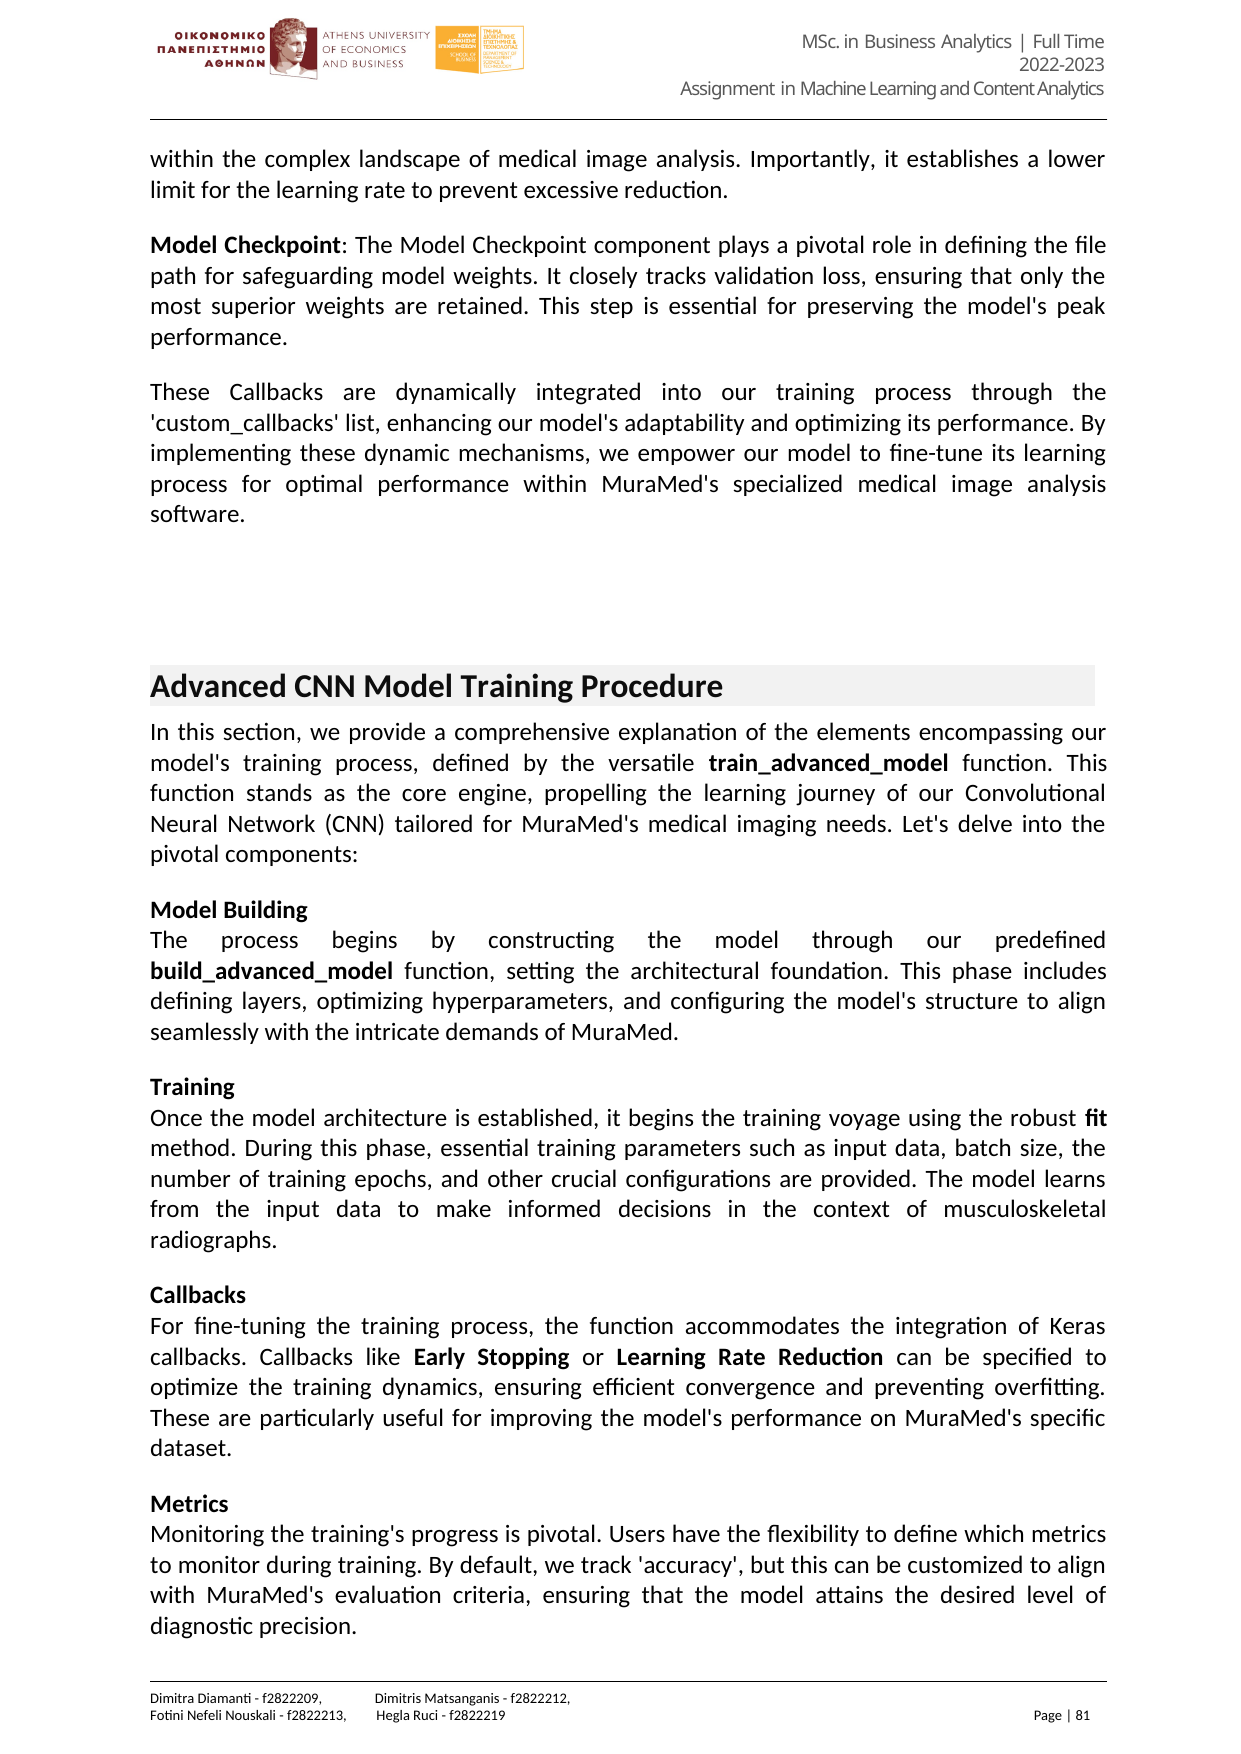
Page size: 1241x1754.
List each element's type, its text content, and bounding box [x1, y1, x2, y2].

subtitle Advanced CNN Model Training Procedure [150, 665, 1095, 706]
text Model Building [150, 894, 1107, 924]
text These Callbacks are dynamically integrated into our training process through the 'custom_callbacks' list, enhancing our model's adaptability and optimizing its performance. By implementing these dynamic mechanisms, we empower our model to fine-tune its learning process for optimal performance within MuraMed's specialized medical image analysis software. [150, 376, 1107, 529]
text Training Once the model architecture is established, it begins the training voyage using the robust fit method. During this phase, essential training parameters such as input data, batch size, the number of training epochs, and other crucial configurations are provided. The model learns from the input data to make informed decisions in the context of musculoskeletal radiographs. [150, 1071, 1107, 1254]
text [150, 143, 1107, 204]
text Metrics Monitoring the training's progress is pivotal. Users have the flexibility to define which metrics to monitor during training. By default, we track 'accuracy', but this can be customized to align with MuraMed's evaluation criteria, ensuring that the model attains the desired level of diagnostic precision. [150, 1488, 1107, 1640]
text Callbacks For fine-tuning the training process, the function accommodates the integration of Keras callbacks. Callbacks like Early Stopping or Learning Rate Reduction can be specified to optimize the training dynamics, ensuring efficient convergence and preventing overfitting. These are particularly useful for improving the model's performance on MuraMed's specific dataset. [150, 1279, 1107, 1463]
picture [151, 17, 526, 82]
text Model Checkpoint: The Model Checkpoint component plays a pivotal role in defining the file path for safeguarding model weights. It closely tracks validation loss, ensuring that only the most superior weights are retained. This step is essential for preserving the model's peak performance. [150, 229, 1107, 351]
text The process begins by constructing the model through our predefined build_advanced_model function, setting the architectural foundation. This phase includes defining layers, optimizing hyperparameters, and configuring the model's structure to align seamlessly with the intricate demands of MuraMed. [150, 924, 1107, 1046]
text In this section, we provide a comprehensive explanation of the elements encompassing our model's training process, defined by the versatile train_advanced_model function. This function stands as the core engine, propelling the learning journey of our Convolutional Neural Network (CNN) tailored for MuraMed's medical imaging needs. Let's delve into the pivotal components: [150, 716, 1107, 869]
